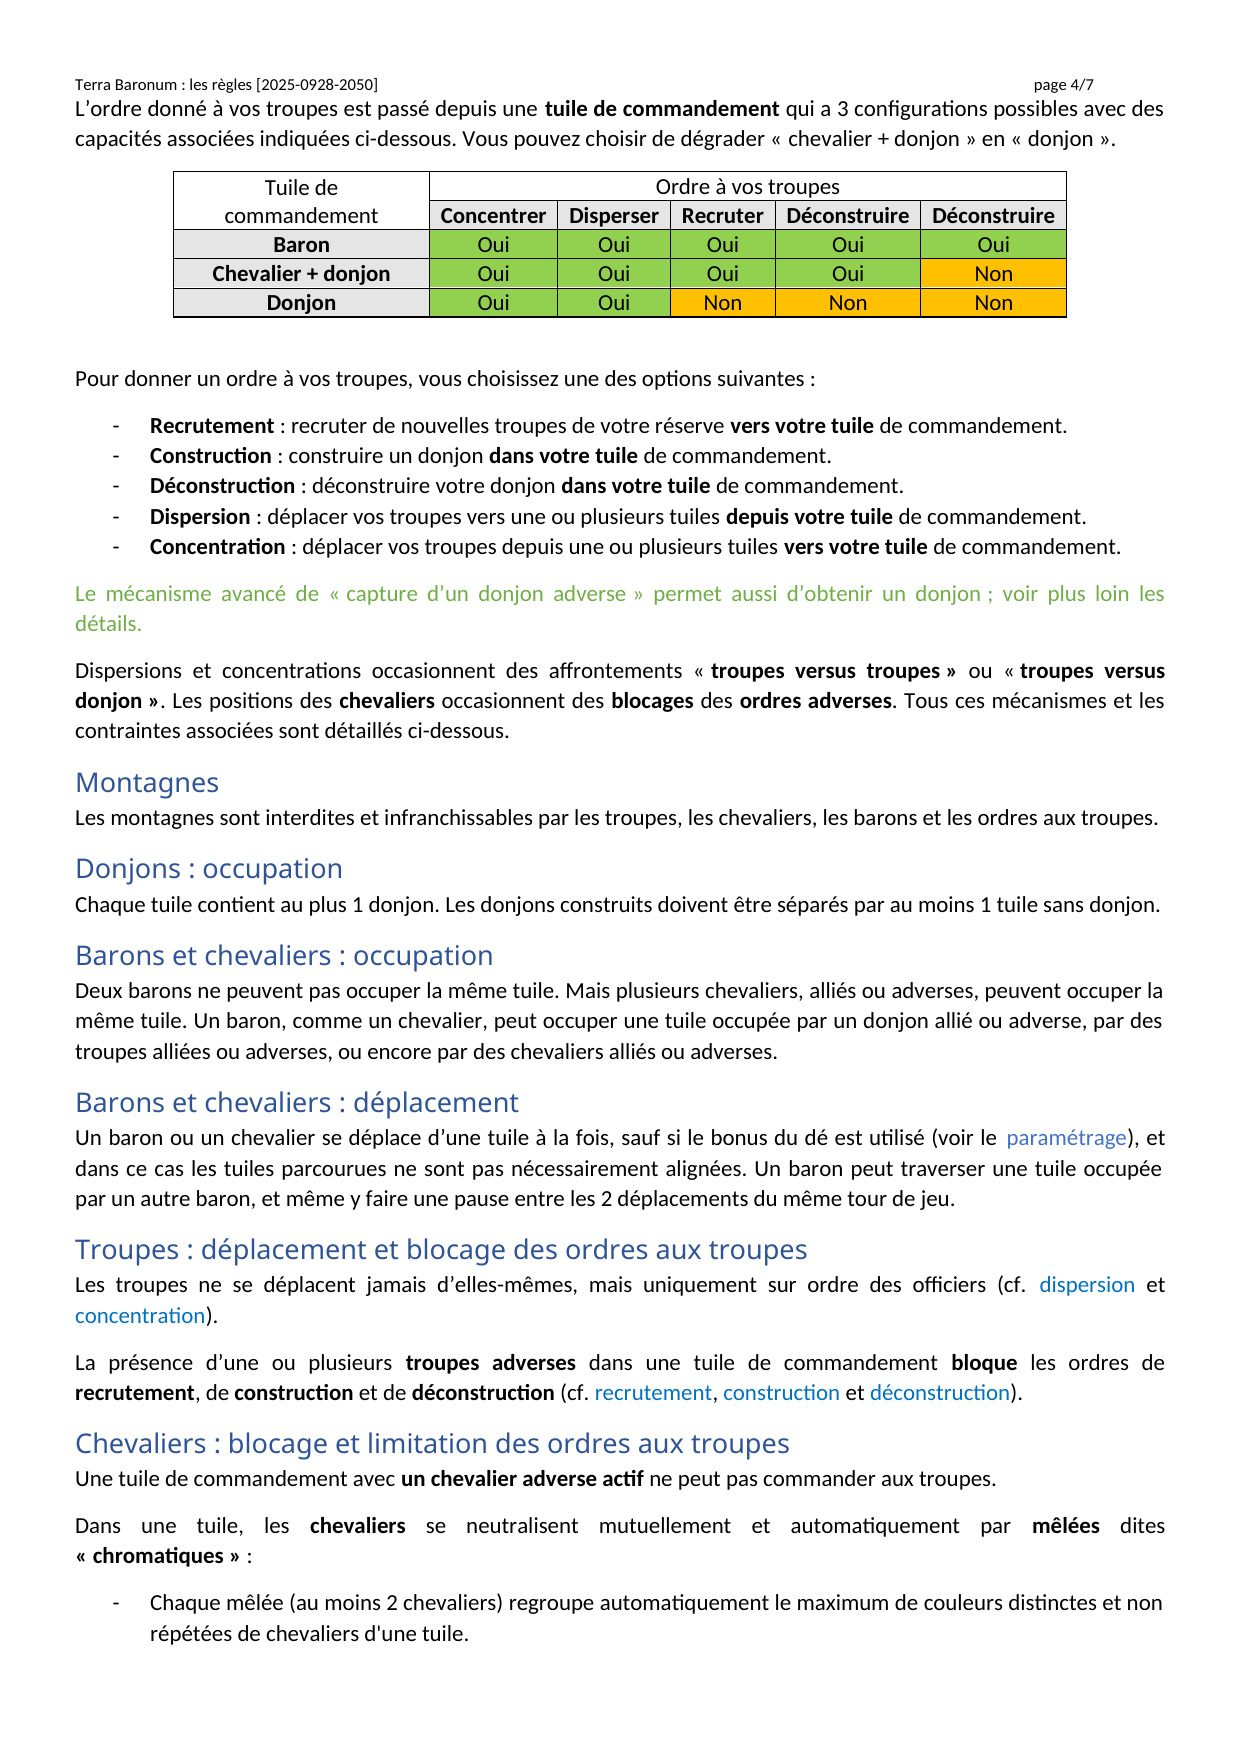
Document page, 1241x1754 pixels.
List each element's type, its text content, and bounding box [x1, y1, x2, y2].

text Chaque tuile contient au plus 1 donjon. Les donjons construits doivent être séparés par au moins 1 tuile sans donjon. [75, 890, 1165, 918]
text La présence d’une ou plusieurs troupes adverses dans une tuile de commandement bloque les ordres de recrutement, de construction et de déconstruction (cf. recrutement, construction et déconstruction). [75, 1348, 1165, 1406]
table_cell Non [921, 259, 1066, 287]
table_header Tuile de commandement [174, 172, 429, 229]
subtitle Donjons : occupation [75, 850, 1165, 887]
table_cell Déconstruire [921, 201, 1066, 229]
text Pour donner un ordre à vos troupes, vous choisissez une des options suivantes : [75, 364, 1165, 392]
table_cell Oui [430, 289, 557, 316]
subtitle Troupes : déplacement et blocage des ordres aux troupes [75, 1231, 1165, 1268]
list Concentration : déplacer vos troupes depuis une ou plusieurs tuiles vers votre tuile de commandement. [112, 532, 1165, 560]
text Les montagnes sont interdites et infranchissables par les troupes, les chevaliers, les barons et les ordres aux troupes. [75, 803, 1165, 831]
table_cell Concentrer [430, 201, 557, 229]
table_cell Oui [558, 289, 670, 316]
text Deux barons ne peuvent pas occuper la même tuile. Mais plusieurs chevaliers, alliés ou adverses, peuvent occuper la même tuile. Un baron, comme un chevalier, peut occuper une tuile occupée par un donjon allié ou adverse, par des troupes alliées ou adverses, ou encore par des chevaliers alliés ou adverses. [75, 976, 1165, 1065]
table_cell Oui [776, 230, 920, 258]
text L’ordre donné à vos troupes est passé depuis une tuile de commandement qui a 3 configurations possibles avec des capacités associées indiquées ci-dessous. Vous pouvez choisir de dégrader « chevalier + donjon » en « donjon ». [75, 94, 1165, 152]
table_cell Non [776, 289, 920, 316]
table_cell Non [921, 289, 1066, 316]
list Construction : construire un donjon dans votre tuile de commandement. [112, 441, 1165, 469]
text Dispersions et concentrations occasionnent des affrontements « troupes versus troupes » ou « troupes versus donjon ». Les positions des chevaliers occasionnent des blocages des ordres adverses. Tous ces mécanismes et les contraintes associées sont détaillés ci-dessous. [75, 656, 1165, 744]
table_cell Oui [430, 259, 557, 287]
text Dans une tuile, les chevaliers se neutralisent mutuellement et automatiquement par mêlées dites « chromatiques » : [75, 1511, 1165, 1570]
text Les troupes ne se déplacent jamais d’elles-mêmes, mais uniquement sur ordre des officiers (cf. dispersion et concentration). [75, 1271, 1165, 1329]
text Une tuile de commandement avec un chevalier adverse actif ne peut pas commander aux troupes. [75, 1464, 1165, 1493]
table_cell Oui [558, 259, 670, 287]
subtitle Chevaliers : blocage et limitation des ordres aux troupes [75, 1425, 1165, 1462]
table_cell Donjon [174, 289, 429, 316]
table_cell Non [671, 289, 775, 316]
table_cell Oui [921, 230, 1066, 258]
table_cell Oui [671, 230, 775, 258]
table_cell Disperser [558, 201, 670, 229]
table_cell Oui [558, 230, 670, 258]
table_cell Recruter [671, 201, 775, 229]
table_cell Oui [776, 259, 920, 287]
table_cell Baron [174, 230, 429, 258]
table_cell Oui [430, 230, 557, 258]
subtitle Montagnes [75, 763, 1165, 800]
table_cell Chevalier + donjon [174, 259, 429, 287]
list Chaque mêlée (au moins 2 chevaliers) regroupe automatiquement le maximum de couleurs distinctes et non répétées de chevaliers d'une tuile. [112, 1588, 1165, 1647]
subtitle Barons et chevaliers : occupation [75, 937, 1165, 973]
list Dispersion : déplacer vos troupes vers une ou plusieurs tuiles depuis votre tuile de commandement. [112, 502, 1165, 530]
list Recrutement : recruter de nouvelles troupes de votre réserve vers votre tuile de commandement. [112, 411, 1165, 439]
subtitle Barons et chevaliers : déplacement [75, 1084, 1165, 1121]
table_cell Oui [671, 259, 775, 287]
text Le mécanisme avancé de « capture d’un donjon adverse » permet aussi d’obtenir un donjon ; voir plus loin les détails. [75, 579, 1165, 637]
table_header Ordre à vos troupes [430, 172, 1066, 200]
text Un baron ou un chevalier se déplace d’une tuile à la fois, sauf si le bonus du dé est utilisé (voir le paramétrage), et dans ce cas les tuiles parcourues ne sont pas nécessairement alignées. Un baron peut traverser une tuile occupée par un autre baron, et même y faire une pause entre les 2 déplacements du même tour de jeu. [75, 1123, 1165, 1212]
list Déconstruction : déconstruire votre donjon dans votre tuile de commandement. [112, 472, 1165, 500]
table_cell Déconstruire [776, 201, 920, 229]
